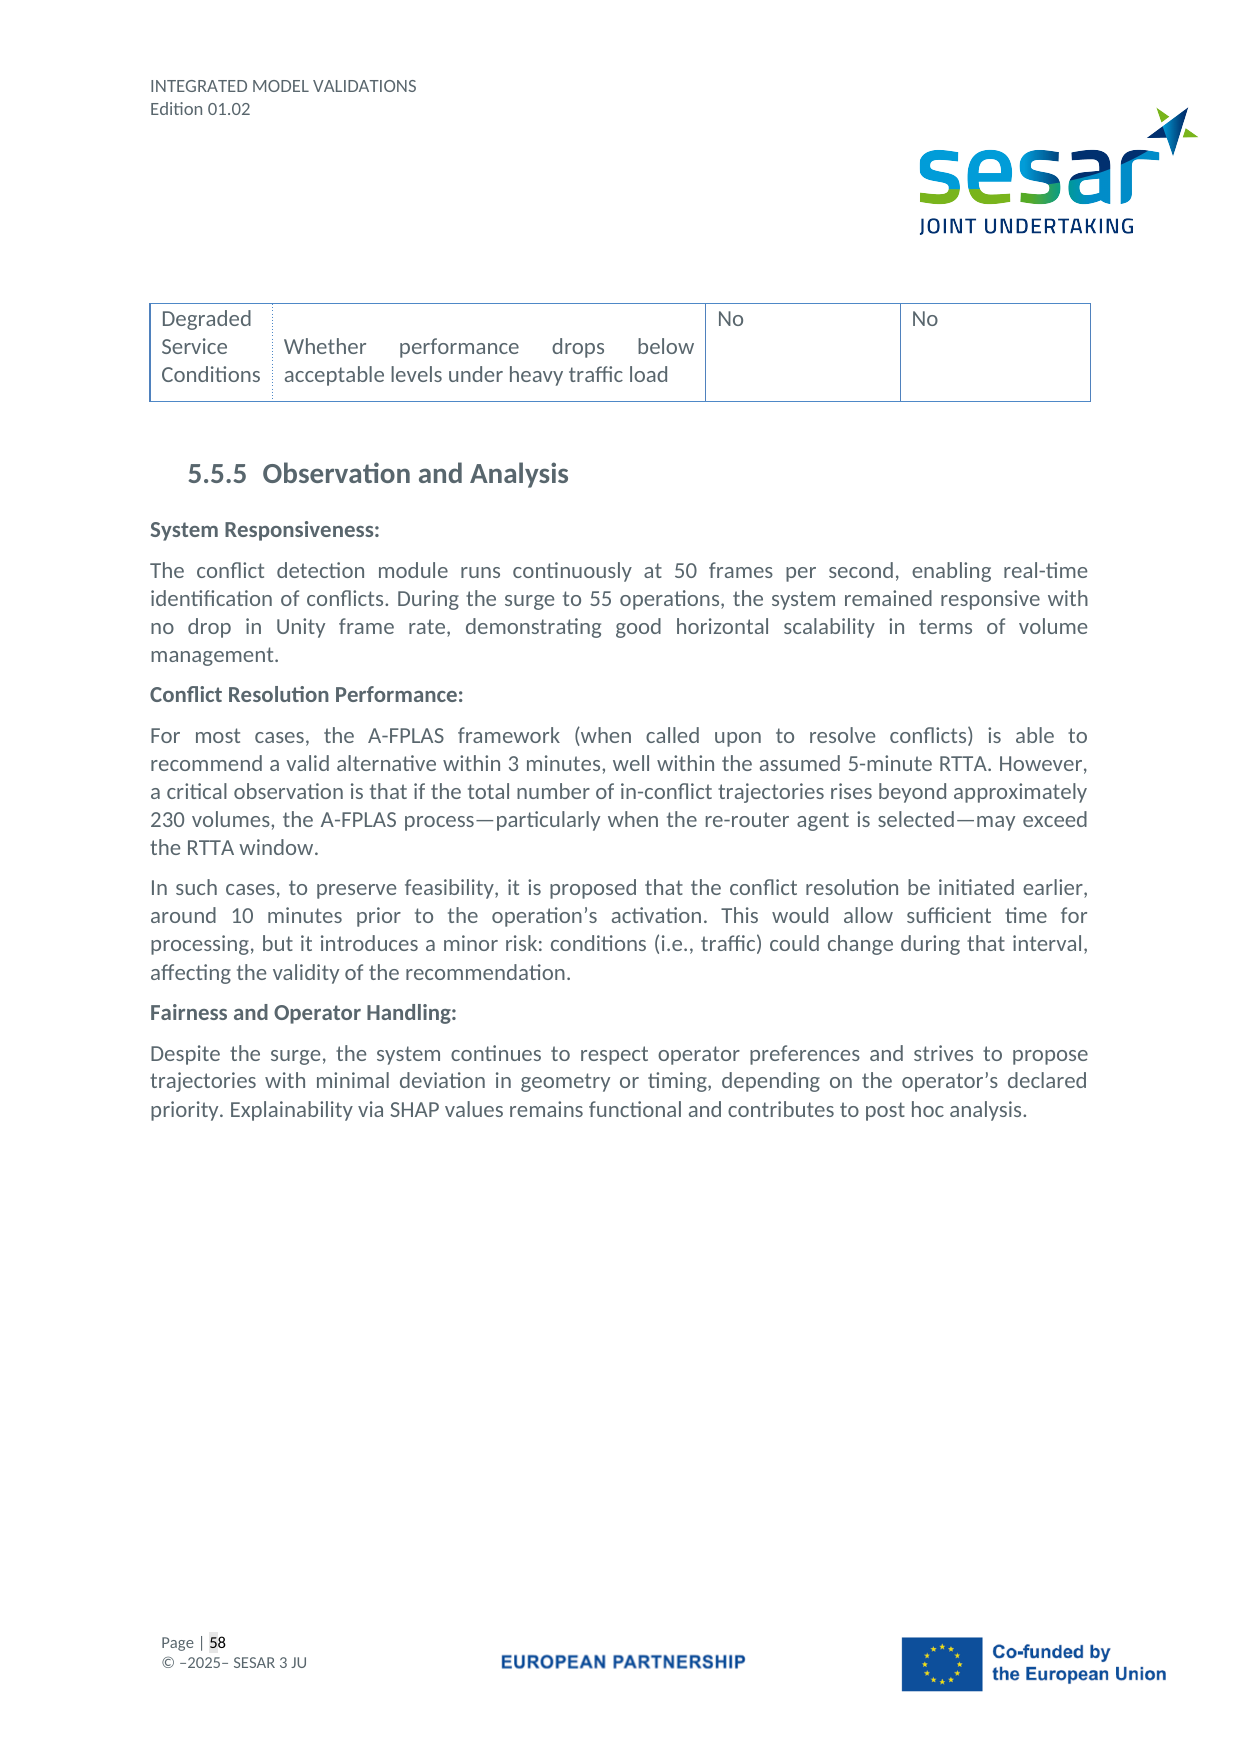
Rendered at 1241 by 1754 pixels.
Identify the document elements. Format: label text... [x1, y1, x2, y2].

text Fairness and Operator Handling: [150, 998, 1090, 1026]
subtitle Observation and Analysis [187, 455, 1090, 490]
picture [919, 107, 1199, 235]
picture [496, 1632, 747, 1693]
text In such cases, to preserve feasibility, it is proposed that the conflict resolution be initiated earlier, around 10 minutes prior to the operation’s activation. This would allow sufficient time for processing, but it introduces a minor risk: conditions (i.e., traffic) could change during that interval, affecting the validity of the recommendation. [150, 873, 1090, 986]
text For most cases, the A-FPLAS framework (when called upon to resolve conflicts) is able to recommend a valid alternative within 3 minutes, well within the assumed 5-minute RTTA. However, a critical observation is that if the total number of in-conflict trajectories rises beyond approximately 230 volumes, the A-FPLAS process—particularly when the re-router agent is selected—may exceed the RTTA window. [150, 721, 1090, 861]
table_cell Degraded Service Conditions [151, 304, 272, 401]
table_cell No [706, 304, 900, 401]
text System Responsiveness: [150, 515, 1090, 543]
text Despite the surge, the system continues to respect operator preferences and strives to propose trajectories with minimal deviation in geometry or timing, depending on the operator’s declared priority. Explainability via SHAP values remains functional and contributes to post hoc analysis. [150, 1039, 1090, 1123]
text Conflict Resolution Performance: [150, 680, 1090, 708]
text The conflict detection module runs continuously at 50 frames per second, enabling real-time identification of conflicts. During the surge to 55 operations, the system remained responsive with no drop in Unity frame rate, demonstrating good horizontal scalability in terms of volume management. [150, 556, 1090, 668]
table_cell No [901, 304, 1090, 401]
table_cell Whether performance drops below acceptable levels under heavy traffic load [273, 304, 705, 401]
picture [896, 1632, 1173, 1693]
